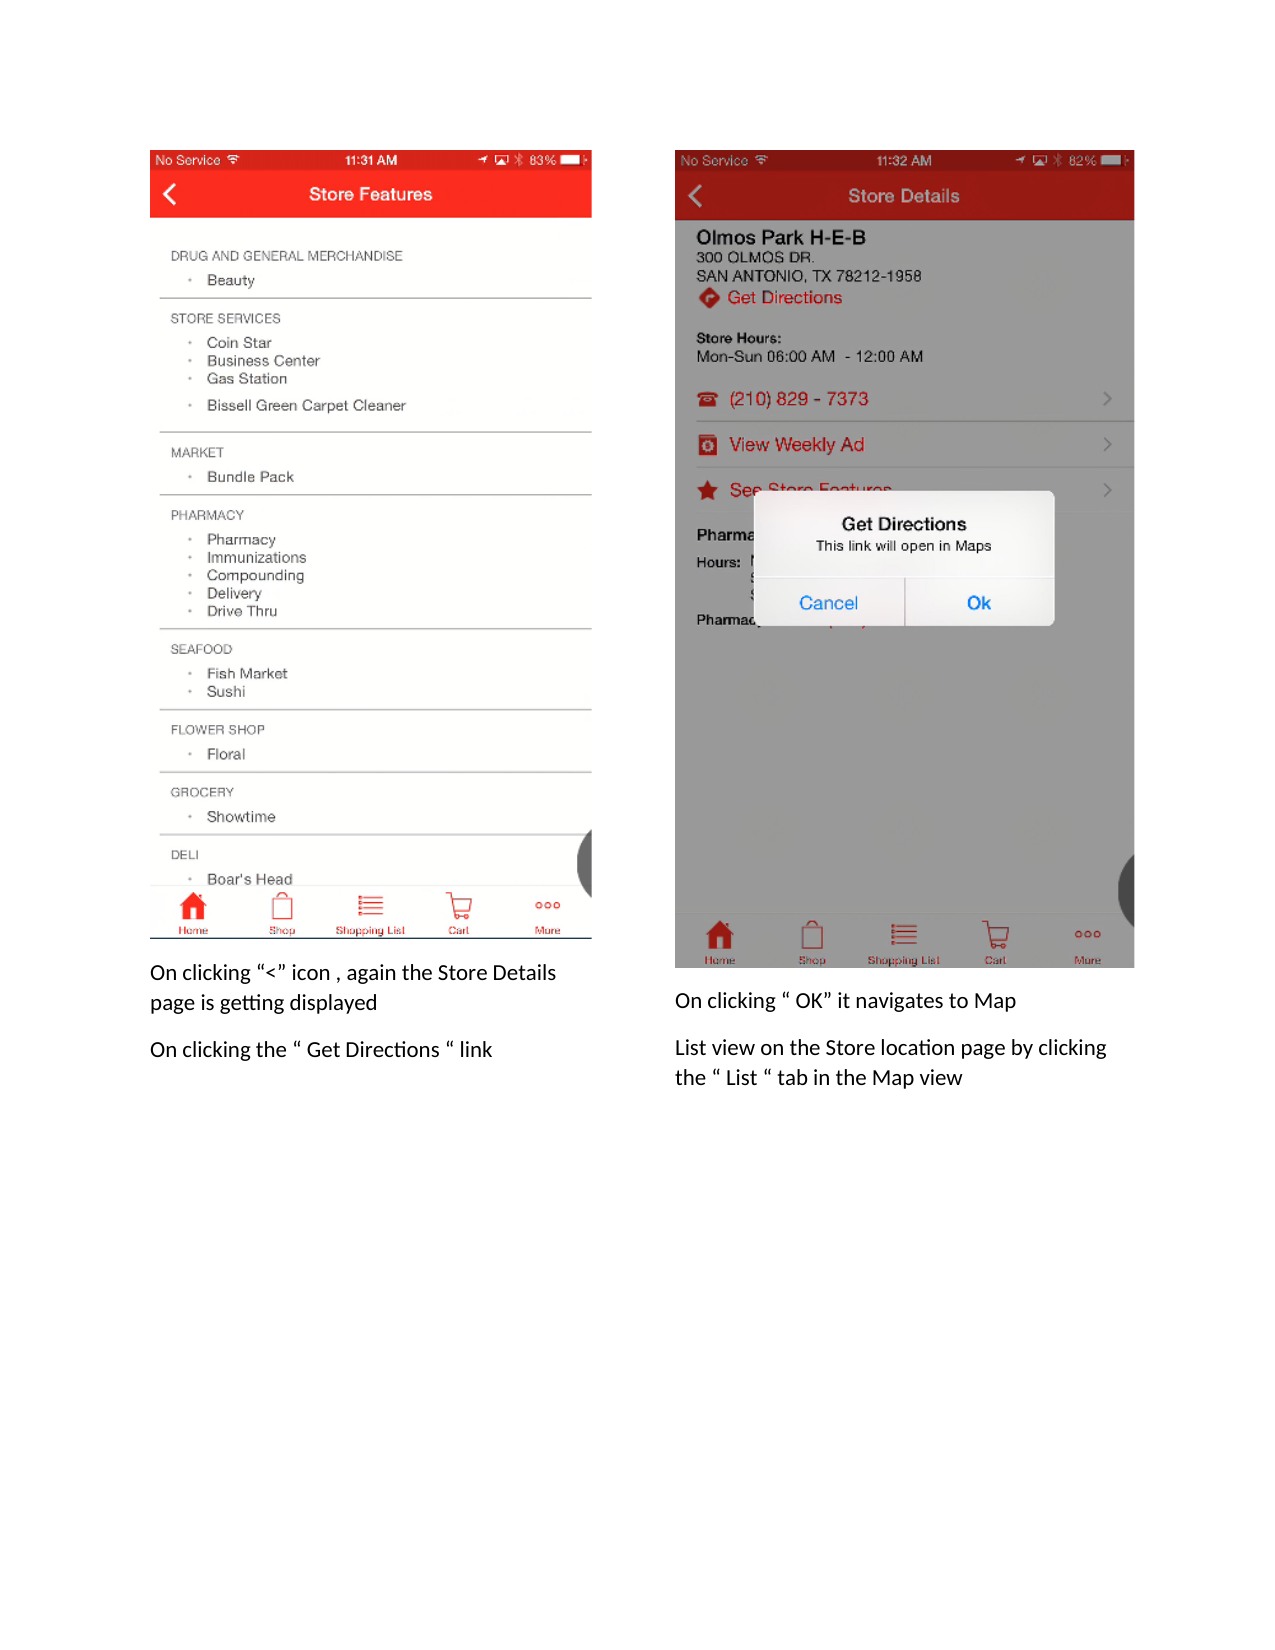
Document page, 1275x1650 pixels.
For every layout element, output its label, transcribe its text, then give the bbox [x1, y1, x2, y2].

picture [150, 150, 592, 939]
picture [675, 150, 1135, 968]
text On clicking the “ Get Directions “ link [150, 1035, 600, 1063]
text List view on the Store location page by clicking the “ List “ tab in the Map view [675, 1033, 1125, 1091]
text On clicking “<” icon , again the Store Details page is getting displayed [150, 958, 600, 1016]
text On clicking “ OK” it navigates to Map [675, 986, 1125, 1014]
